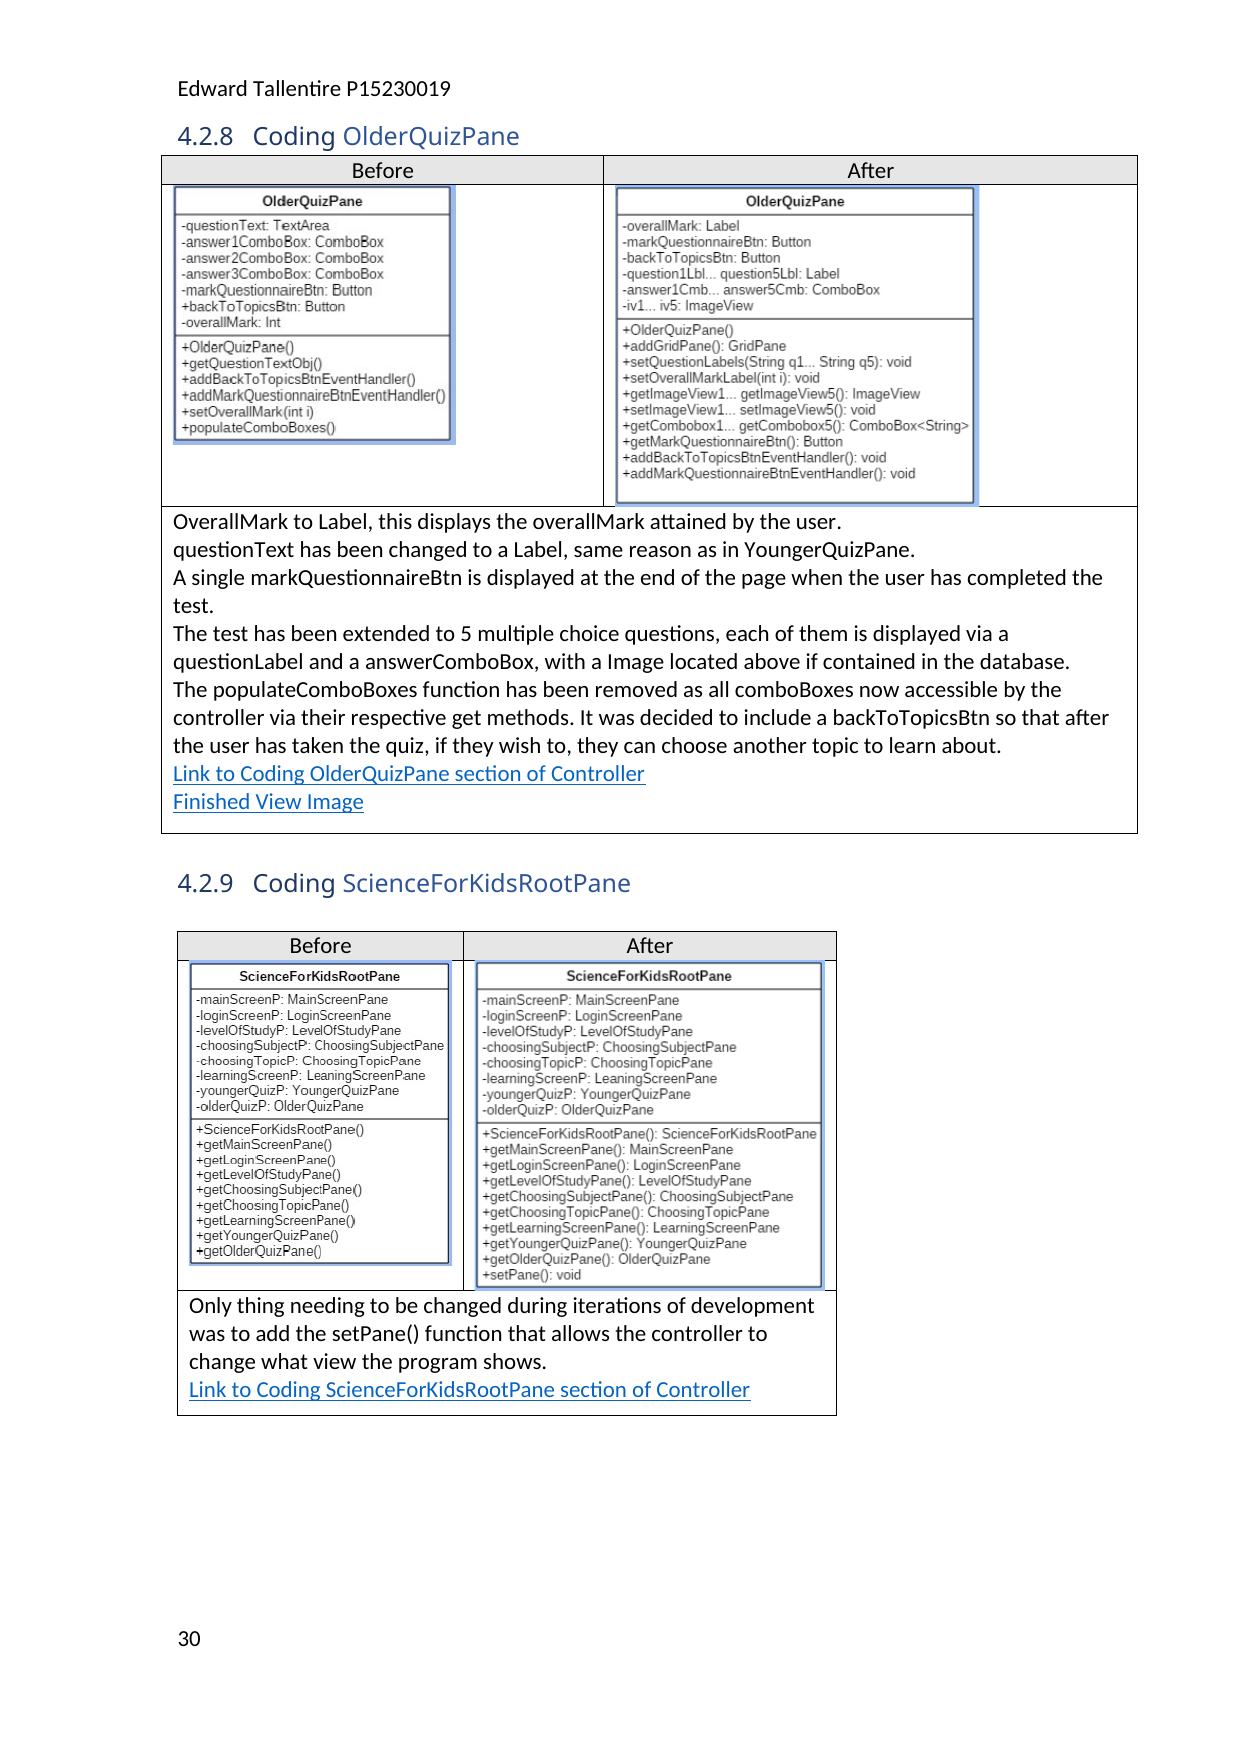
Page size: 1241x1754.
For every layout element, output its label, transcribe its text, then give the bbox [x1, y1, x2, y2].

table_cell [825, 961, 836, 1290]
picture [172, 185, 456, 445]
picture [474, 960, 825, 1291]
table_cell [980, 185, 1137, 506]
picture [188, 960, 453, 1266]
subtitle Coding ScienceForKidsRootPane [177, 866, 1122, 900]
picture [615, 185, 980, 507]
table_header Before [178, 932, 463, 960]
table_cell [162, 185, 603, 506]
table_cell [464, 961, 474, 1290]
table_cell Only thing needing to be changed during iterations of development was to add the setPane() function that allows the controller to change what view the program shows. Link to Coding ScienceForKidsRootPane section of Controller [178, 1291, 836, 1415]
table_cell [178, 961, 463, 1290]
table_cell [604, 185, 615, 506]
table_header Before [162, 156, 603, 184]
table_cell OverallMark to Label, this displays the overallMark attained by the user. questionText has been changed to a Label, same reason as in YoungerQuizPane. A single markQuestionnaireBtn is displayed at the end of the page when the user has completed the test. The test has been extended to 5 multiple choice questions, each of them is displayed via a questionLabel and a answerComboBox, with a Image located above if contained in the database. The populateComboBoxes function has been removed as all comboBoxes now accessible by the controller via their respective get methods. It was decided to include a backToTopicsBtn so that after the user has taken the quiz, if they wish to, they can choose another topic to learn about. Link to Coding OlderQuizPane section of Controller Finished View Image [162, 507, 1137, 833]
subtitle Coding OlderQuizPane [177, 118, 1122, 152]
table_header After [464, 932, 836, 960]
table_header After [604, 156, 1137, 184]
